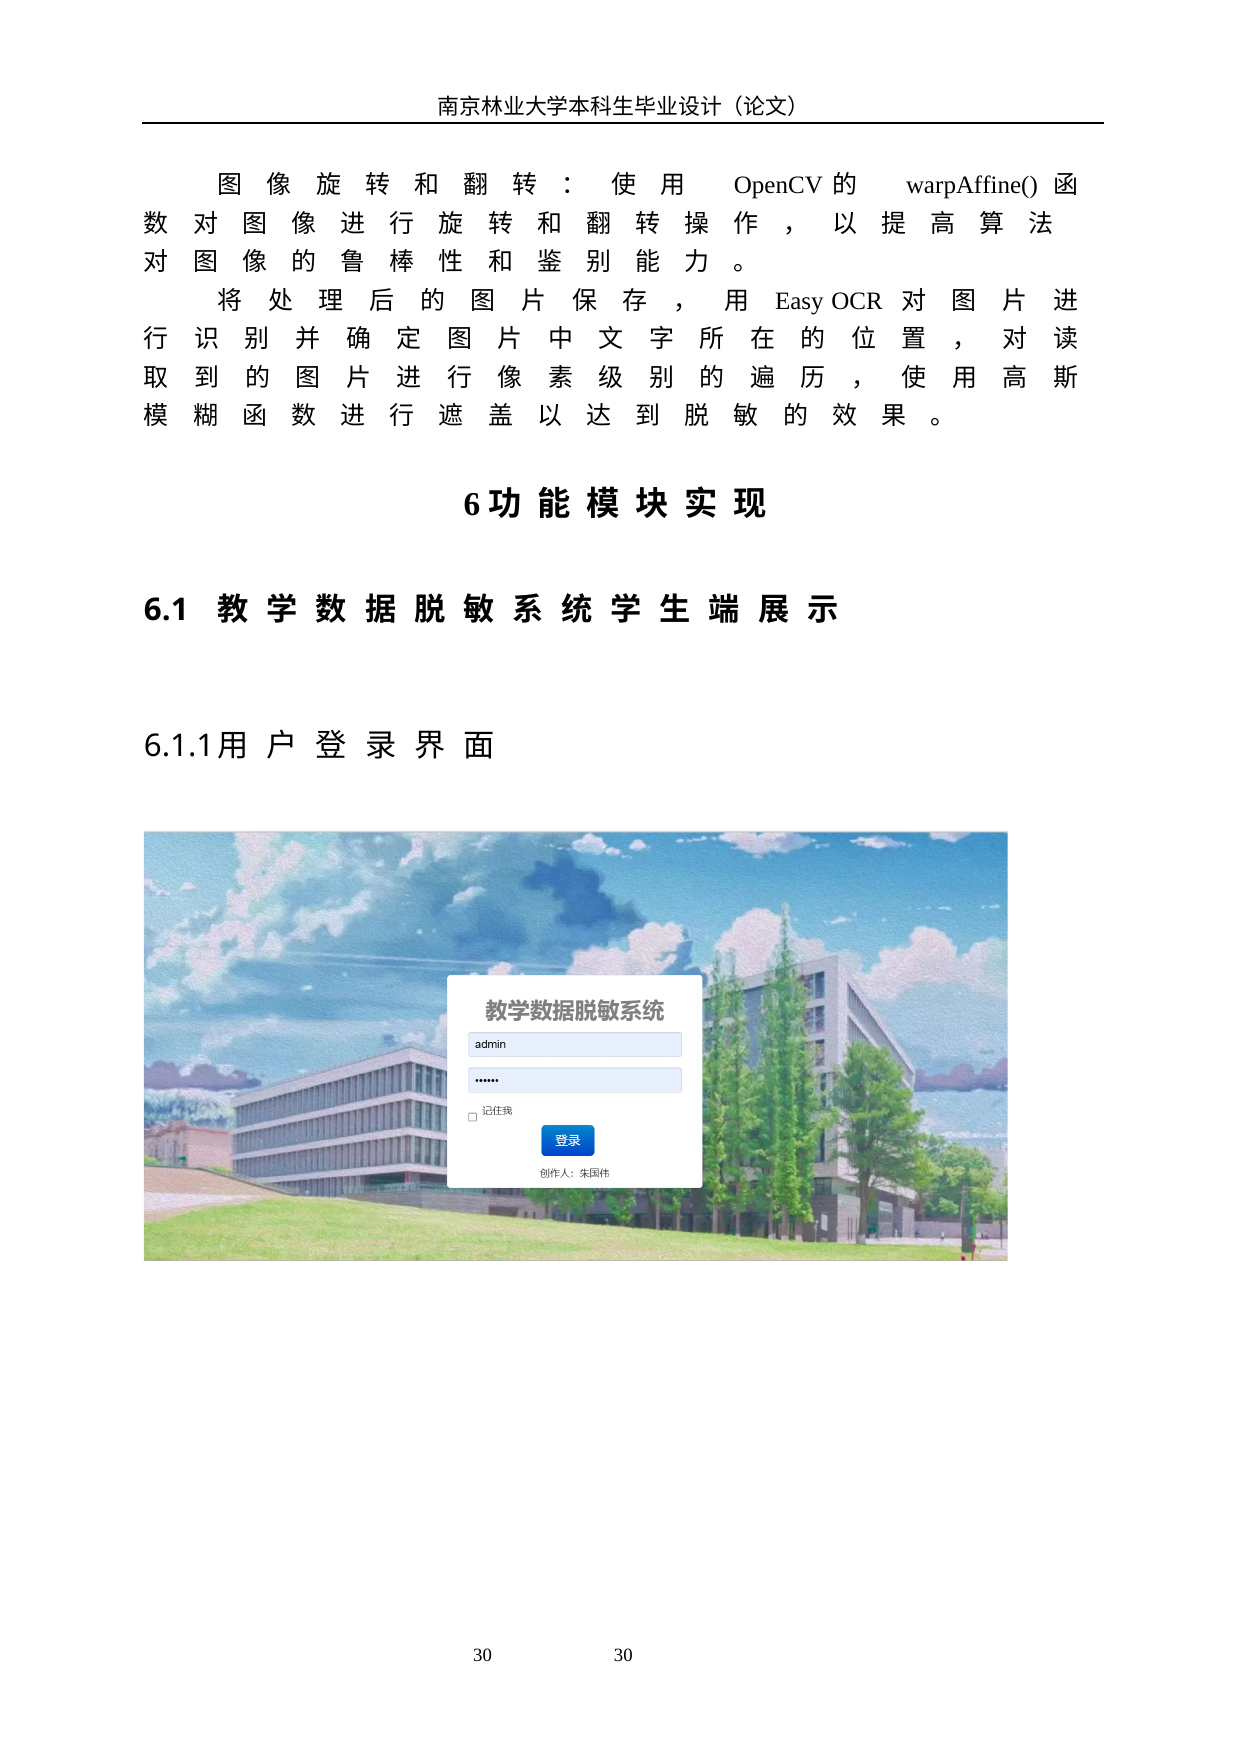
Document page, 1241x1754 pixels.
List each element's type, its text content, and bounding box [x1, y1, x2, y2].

subtitle 6.1 教学数据脱敏系统学生端展示 [144, 568, 1102, 645]
text 图像旋转和翻转：使用 OpenCV 的 warpAffine() 函数对图像进行旋转和翻转操作，以提高算法对图像的鲁棒性和鉴别能力。 [144, 164, 1102, 279]
picture [143, 830, 1008, 1261]
text 6功能模块实现 [144, 462, 1102, 539]
text 将处理后的图片保存，用Easy OCR对图片进行识别并确定图片中文字所在的位置，对读取到的图片进行像素级别的遍历，使用高斯模糊函数进行遮盖以达到脱敏的效果。 [144, 279, 1102, 433]
subtitle 6.1.1用户登录界面 [144, 705, 1102, 782]
